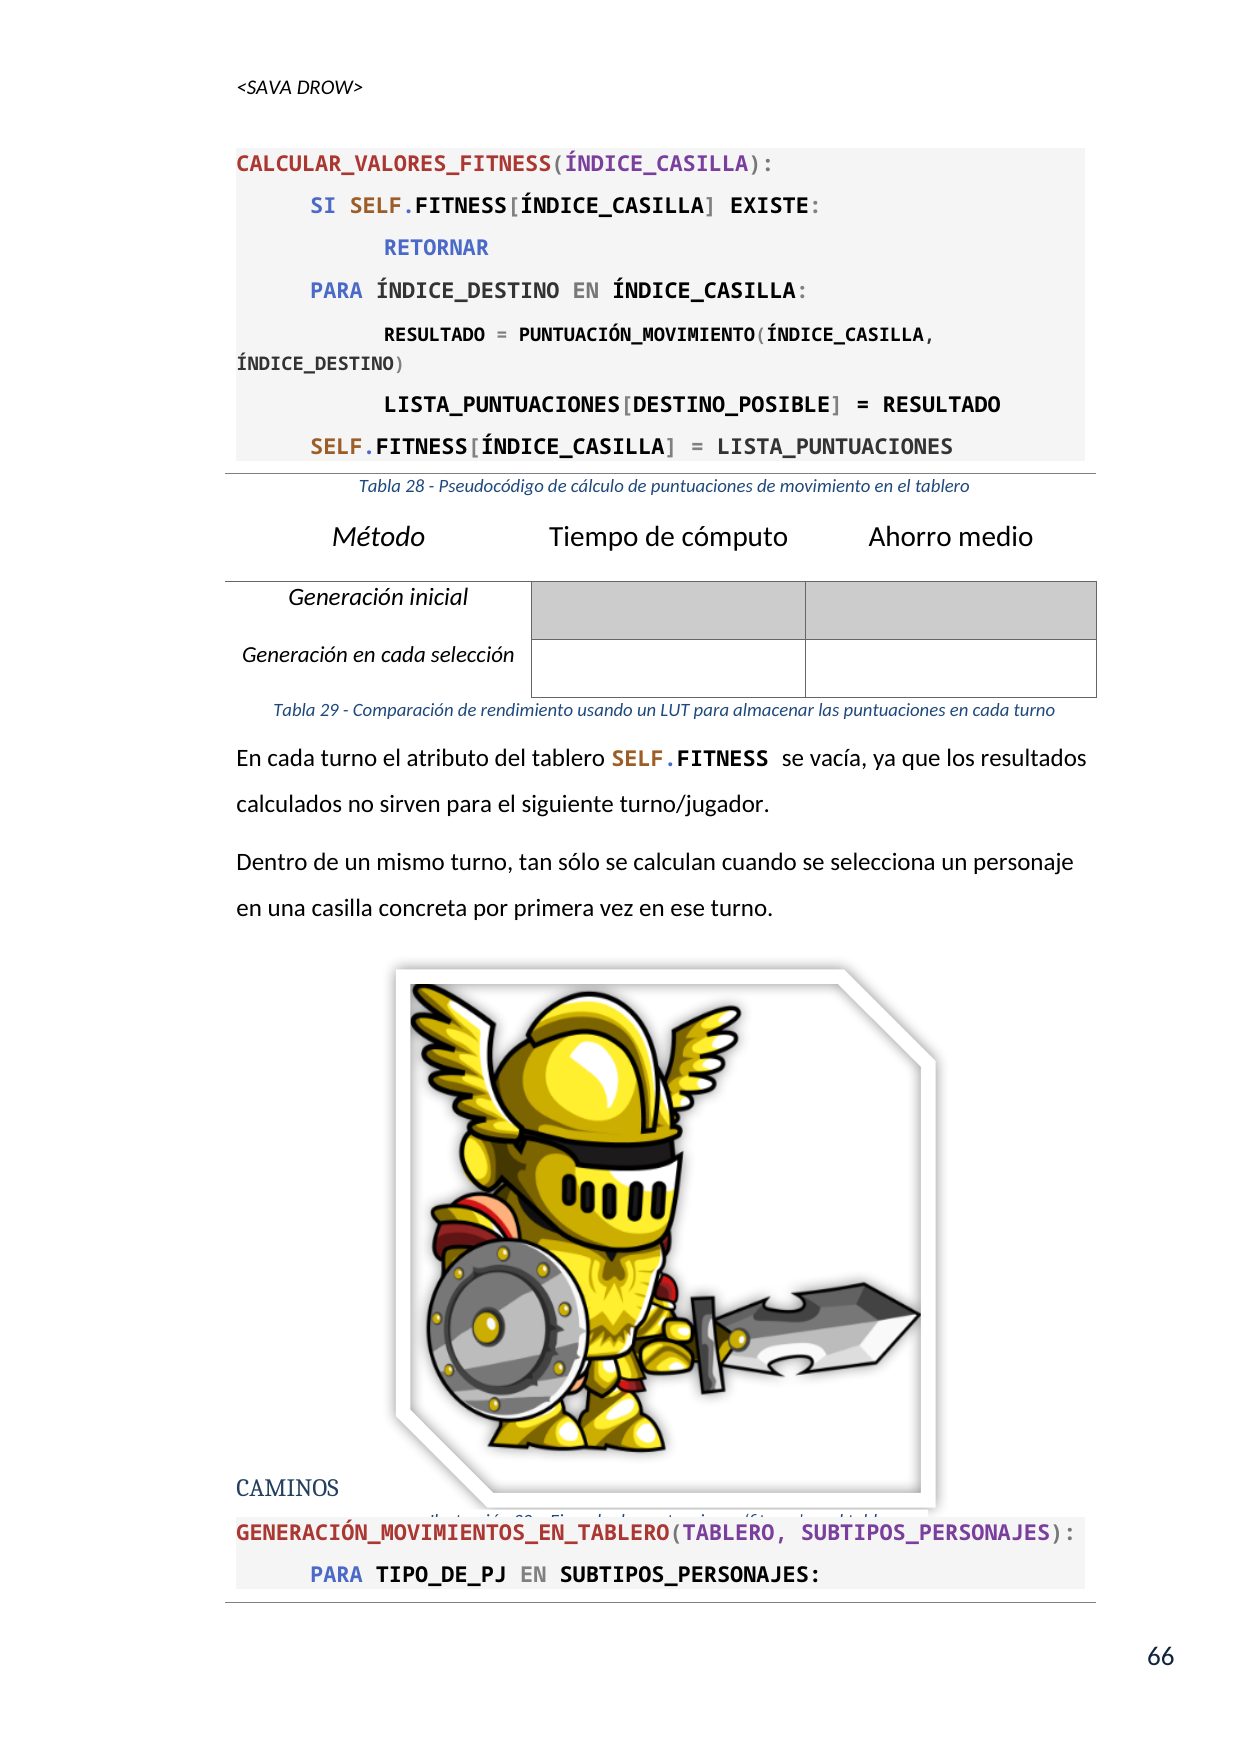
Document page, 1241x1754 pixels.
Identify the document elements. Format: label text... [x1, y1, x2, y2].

subtitle CAMINOS [236, 1474, 1092, 1503]
table_cell [806, 640, 1096, 697]
table_cell [532, 640, 805, 697]
table_cell Generación inicial [225, 582, 531, 639]
table_cell Generación en cada selección [225, 639, 531, 697]
table_header Tiempo de cómputo [532, 518, 806, 581]
table_header Método [225, 518, 532, 581]
table_cell [532, 582, 805, 639]
table_header CALCULAR_VALORES_FITNESS(ÍNDICE_CASILLA): SI SELF.FITNESS[ÍNDICE_CASILLA] EXISTE: RETORNAR PARA ÍNDICE_DESTINO EN ÍNDICE_CASILLA: RESULTADO = PUNTUACIÓN_MOVIMIENTO(ÍNDICE_CASILLA, ÍNDICE_DESTINO) LISTA_PUNTUACIONES[DESTINO_POSIBLE] = RESULTADO SELF.FITNESS[ÍNDICE_CASILLA] = LISTA_PUNTUACIONES [225, 148, 1096, 473]
table_cell [806, 582, 1096, 639]
text Dentro de un mismo turno, tan sólo se calculan cuando se selecciona un personaje en una casilla concreta por primera vez en ese turno. [236, 846, 1092, 922]
picture [411, 984, 920, 1474]
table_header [225, 1517, 1096, 1602]
table_header Ahorro medio [806, 518, 1096, 581]
text En cada turno el atributo del tablero SELF.FITNESS se vacía, ya que los resultados calculados no sirven para el siguiente turno/jugador. [236, 742, 1092, 818]
